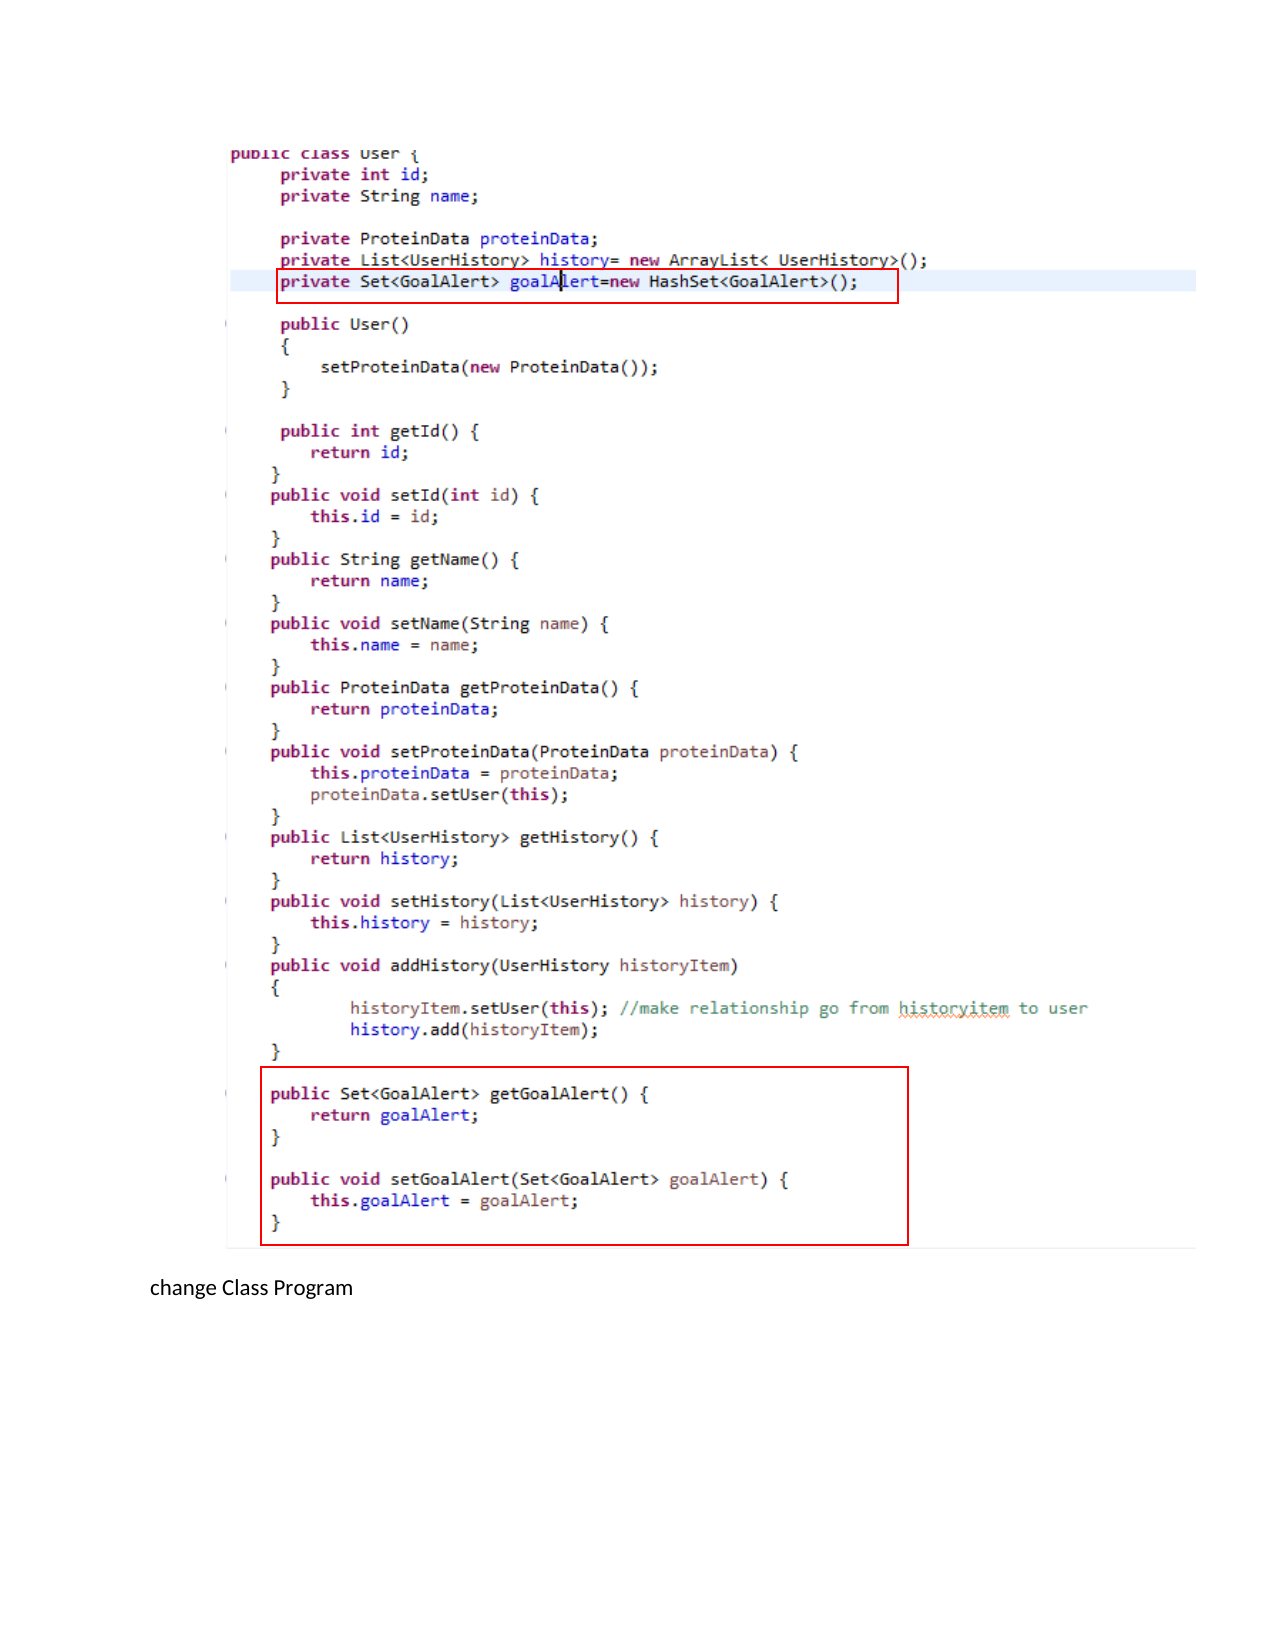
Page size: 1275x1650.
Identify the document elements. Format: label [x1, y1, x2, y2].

picture [225, 150, 1197, 1250]
